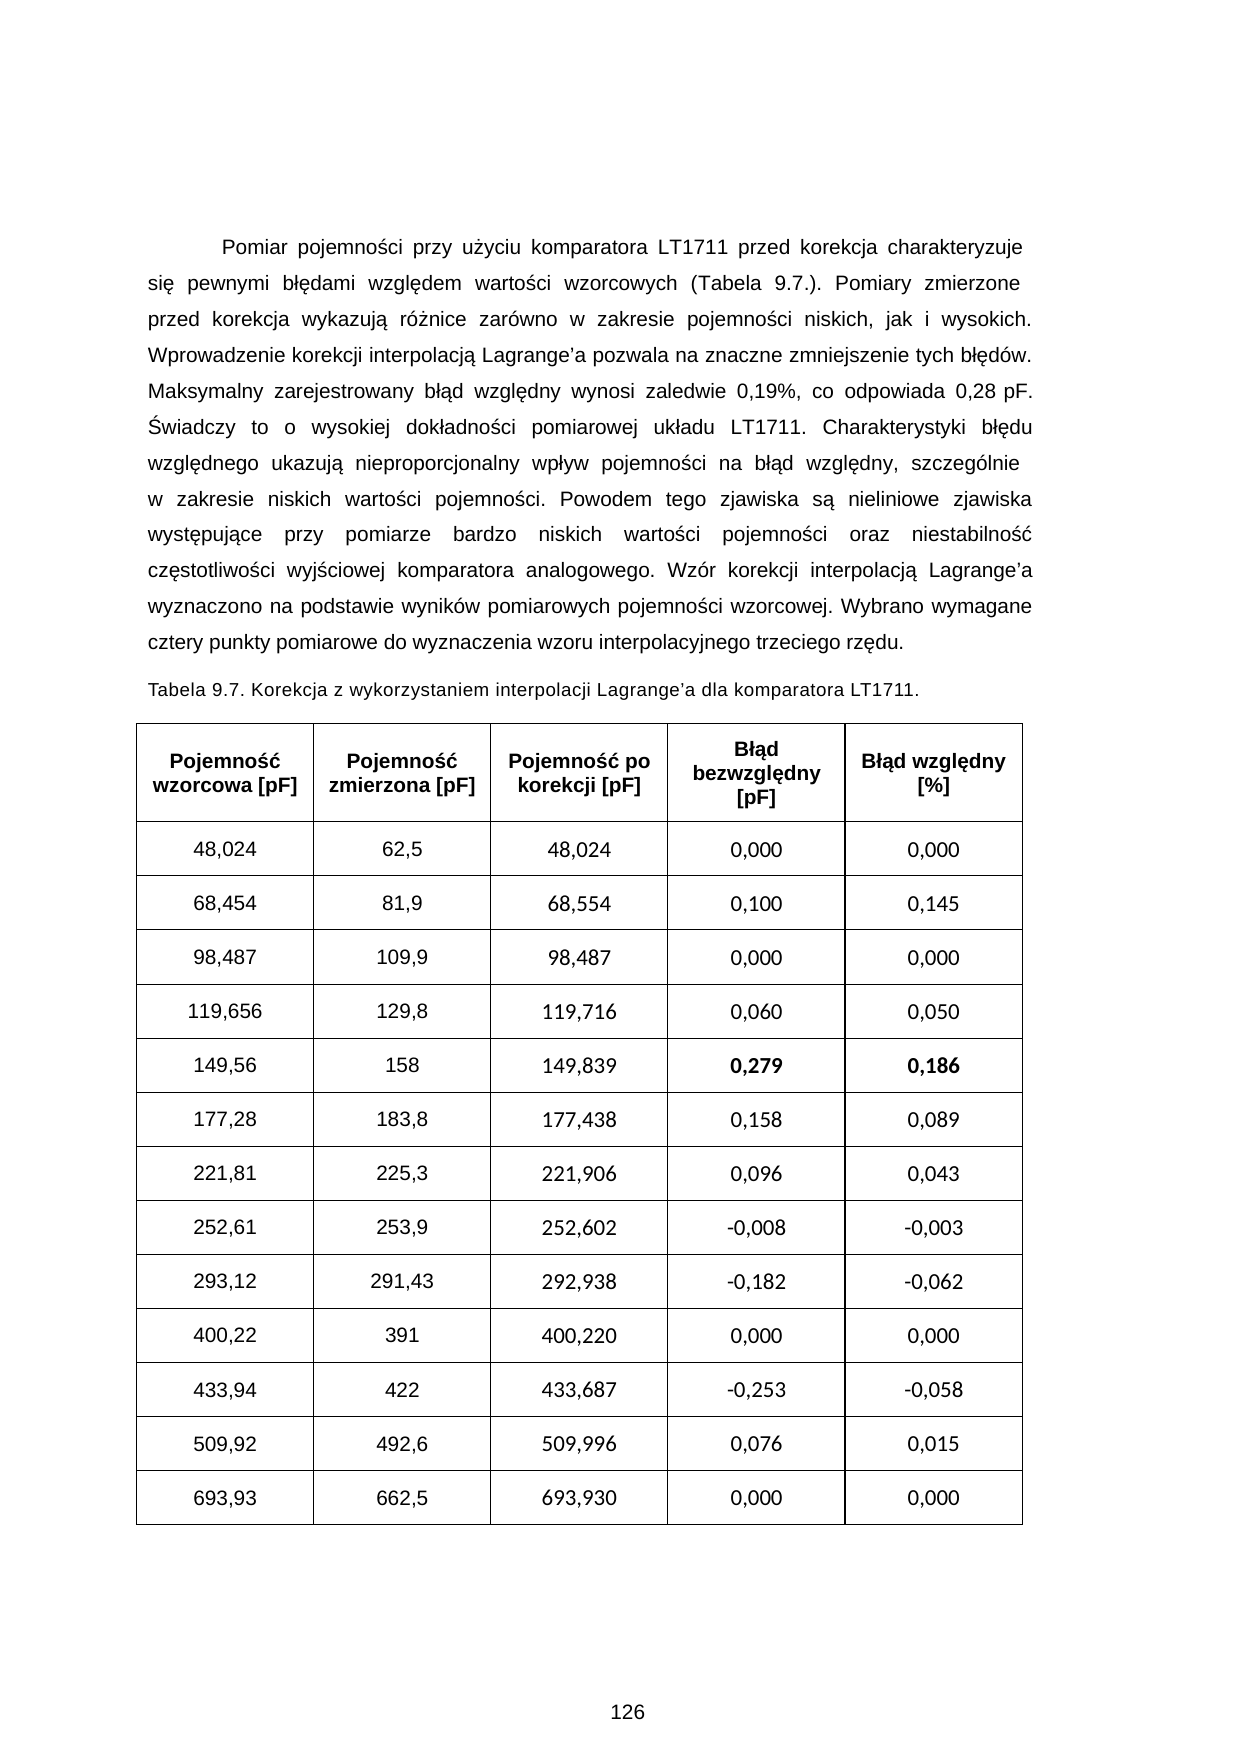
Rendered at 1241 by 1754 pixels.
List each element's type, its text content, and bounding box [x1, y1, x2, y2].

table_cell 252,602 [491, 1201, 667, 1254]
table_cell 0,096 [668, 1147, 844, 1200]
table_cell 0,000 [846, 1309, 1022, 1362]
table_cell 253,9 [314, 1201, 490, 1254]
table_cell 225,3 [314, 1147, 490, 1200]
table_cell 433,94 [137, 1363, 313, 1416]
table_cell 0,279 [668, 1039, 844, 1092]
table_header Pojemność po korekcji [pF] [491, 724, 667, 821]
table_cell 0,015 [846, 1417, 1022, 1470]
table_cell 0,186 [846, 1039, 1022, 1092]
table_cell 0,089 [846, 1093, 1022, 1146]
table_header Pojemność wzorcowa [pF] [137, 724, 313, 821]
table_cell 68,554 [491, 876, 667, 929]
table_cell 48,024 [491, 822, 667, 875]
table_cell 0,000 [846, 930, 1022, 983]
table_cell 0,100 [668, 876, 844, 929]
table_header Pojemność zmierzona [pF] [314, 724, 490, 821]
table_cell 509,92 [137, 1417, 313, 1470]
text Pomiar pojemności przy użyciu komparatora LT1711 przed korekcja charakteryzuje się pewnymi błędami względem wartości wzorcowych (Tabela 9.7.). Pomiary zmierzone przed korekcja wykazują różnice zarówno w zakresie pojemności niskich, jak i wysokich. Wprowadzenie korekcji interpolacją Lagrange’a pozwala na znaczne zmniejszenie tych błędów. Maksymalny zarejestrowany błąd względny wynosi zaledwie 0,19%, co odpowiada 0,28 pF. Świadczy to o wysokiej dokładności pomiarowej układu LT1711. Charakterystyki błędu względnego ukazują nieproporcjonalny wpływ pojemności na błąd względny, szczególnie w zakresie niskich wartości pojemności. Powodem tego zjawiska są nieliniowe zjawiska występujące przy pomiarze bardzo niskich wartości pojemności oraz niestabilność częstotliwości wyjściowej komparatora analogowego. Wzór korekcji interpolacją Lagrange’a wyznaczono na podstawie wyników pomiarowych pojemności wzorcowej. Wybrano wymagane cztery punkty pomiarowe do wyznaczenia wzoru interpolacyjnego trzeciego rzędu. [148, 235, 1033, 654]
table_cell -0,253 [668, 1363, 844, 1416]
table_cell 0,000 [668, 1309, 844, 1362]
table_cell 292,938 [491, 1255, 667, 1308]
table_cell 177,438 [491, 1093, 667, 1146]
table_cell 109,9 [314, 930, 490, 983]
table_cell 0,000 [668, 1471, 844, 1524]
table_cell 62,5 [314, 822, 490, 875]
table_cell 98,487 [491, 930, 667, 983]
table_cell 119,656 [137, 985, 313, 1037]
table_cell 0,050 [846, 985, 1022, 1037]
table_cell 0,000 [668, 930, 844, 983]
table_cell 129,8 [314, 985, 490, 1037]
table_cell 98,487 [137, 930, 313, 983]
table_cell -0,182 [668, 1255, 844, 1308]
table_cell 0,000 [668, 822, 844, 875]
table_header Błąd względny [%] [846, 724, 1022, 821]
table_cell 221,81 [137, 1147, 313, 1200]
table_cell 693,930 [491, 1471, 667, 1524]
table_cell 422 [314, 1363, 490, 1416]
table_cell 391 [314, 1309, 490, 1362]
table_cell 48,024 [137, 822, 313, 875]
table_cell 400,220 [491, 1309, 667, 1362]
table_cell 0,000 [846, 822, 1022, 875]
table_cell 291,43 [314, 1255, 490, 1308]
table_cell 400,22 [137, 1309, 313, 1362]
table_header Błąd bezwzględny [pF] [668, 724, 844, 821]
table_cell -0,058 [846, 1363, 1022, 1416]
title Tabela 9.7. Korekcja z wykorzystaniem interpolacji Lagrange’a dla komparatora LT1711. [148, 678, 1033, 700]
table_cell 221,906 [491, 1147, 667, 1200]
table_cell 177,28 [137, 1093, 313, 1146]
table_cell -0,008 [668, 1201, 844, 1254]
table_cell 183,8 [314, 1093, 490, 1146]
table_cell 293,12 [137, 1255, 313, 1308]
table_cell 0,076 [668, 1417, 844, 1470]
table_cell 0,000 [846, 1471, 1022, 1524]
table_cell 0,145 [846, 876, 1022, 929]
table_cell 119,716 [491, 985, 667, 1037]
table_cell 492,6 [314, 1417, 490, 1470]
table_cell -0,003 [846, 1201, 1022, 1254]
table_cell 0,043 [846, 1147, 1022, 1200]
table_cell 68,454 [137, 876, 313, 929]
table_cell 158 [314, 1039, 490, 1092]
table_cell 662,5 [314, 1471, 490, 1524]
table_cell 149,839 [491, 1039, 667, 1092]
table_cell 0,158 [668, 1093, 844, 1146]
table_cell 433,687 [491, 1363, 667, 1416]
table_cell 252,61 [137, 1201, 313, 1254]
table_cell -0,062 [846, 1255, 1022, 1308]
table_cell 81,9 [314, 876, 490, 929]
table_cell 693,93 [137, 1471, 313, 1524]
table_cell 509,996 [491, 1417, 667, 1470]
table_cell 0,060 [668, 985, 844, 1037]
table_cell 149,56 [137, 1039, 313, 1092]
